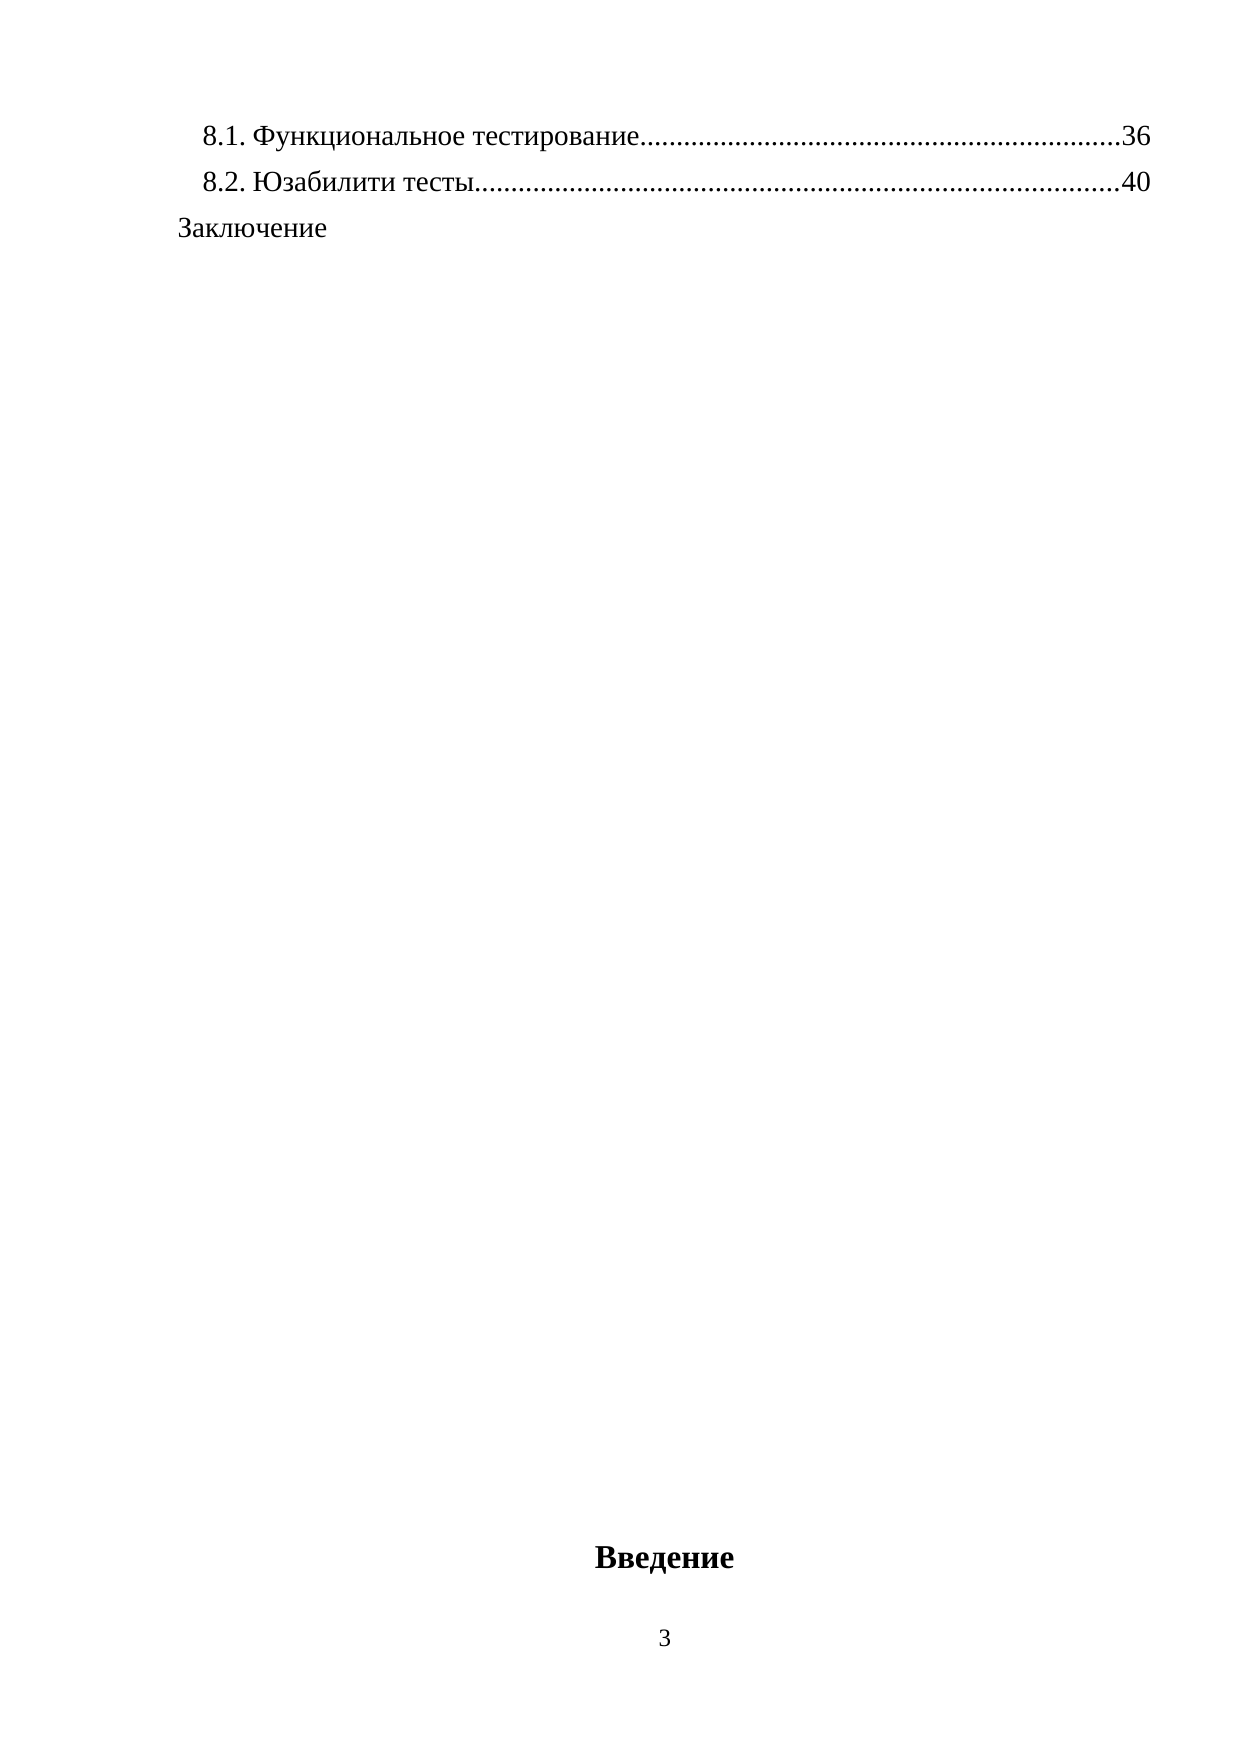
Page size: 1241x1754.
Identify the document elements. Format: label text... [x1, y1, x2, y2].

text Введение [177, 1537, 1152, 1576]
